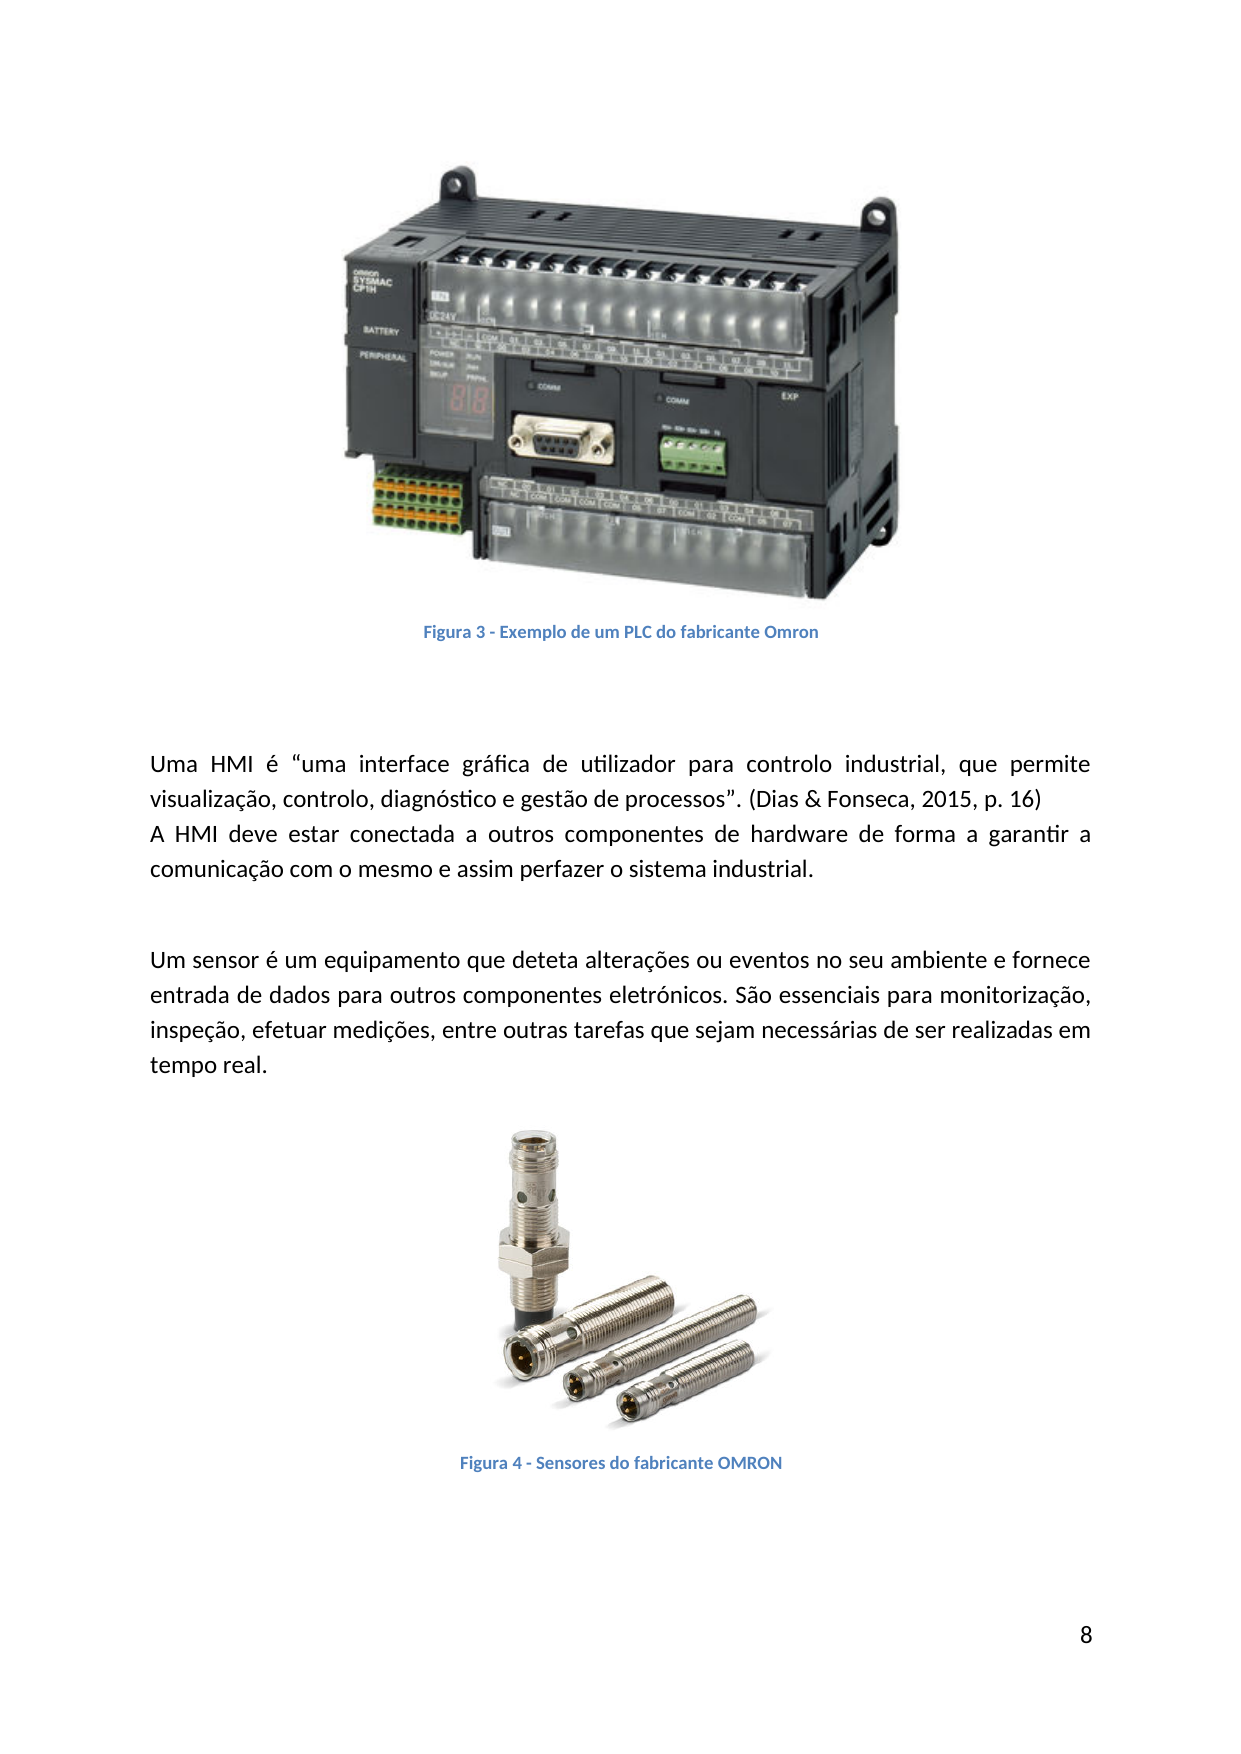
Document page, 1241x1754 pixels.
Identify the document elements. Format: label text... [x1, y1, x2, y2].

picture [292, 150, 951, 616]
text Um sensor é um equipamento que deteta alterações ou eventos no seu ambiente e fornece entrada de dados para outros componentes eletrónicos. São essenciais para monitorização, inspeção, efetuar medições, entre outras tarefas que sejam necessárias de ser realizadas em tempo real. [150, 944, 1092, 1079]
text Figura 4 - Sensores do fabricante OMRON [150, 1451, 1092, 1474]
text A HMI deve estar conectada a outros componentes de hardware de forma a garantir a comunicação com o mesmo e assim perfazer o sistema industrial. [150, 818, 1092, 883]
picture [448, 1118, 794, 1447]
text Uma HMI é “uma interface gráfica de utilizador para controlo industrial, que permite visualização, controlo, diagnóstico e gestão de processos”. (Dias & Fonseca, 2015, p. 16) [150, 748, 1092, 813]
text Figura 3 - Exemplo de um PLC do fabricante Omron [150, 620, 1092, 643]
